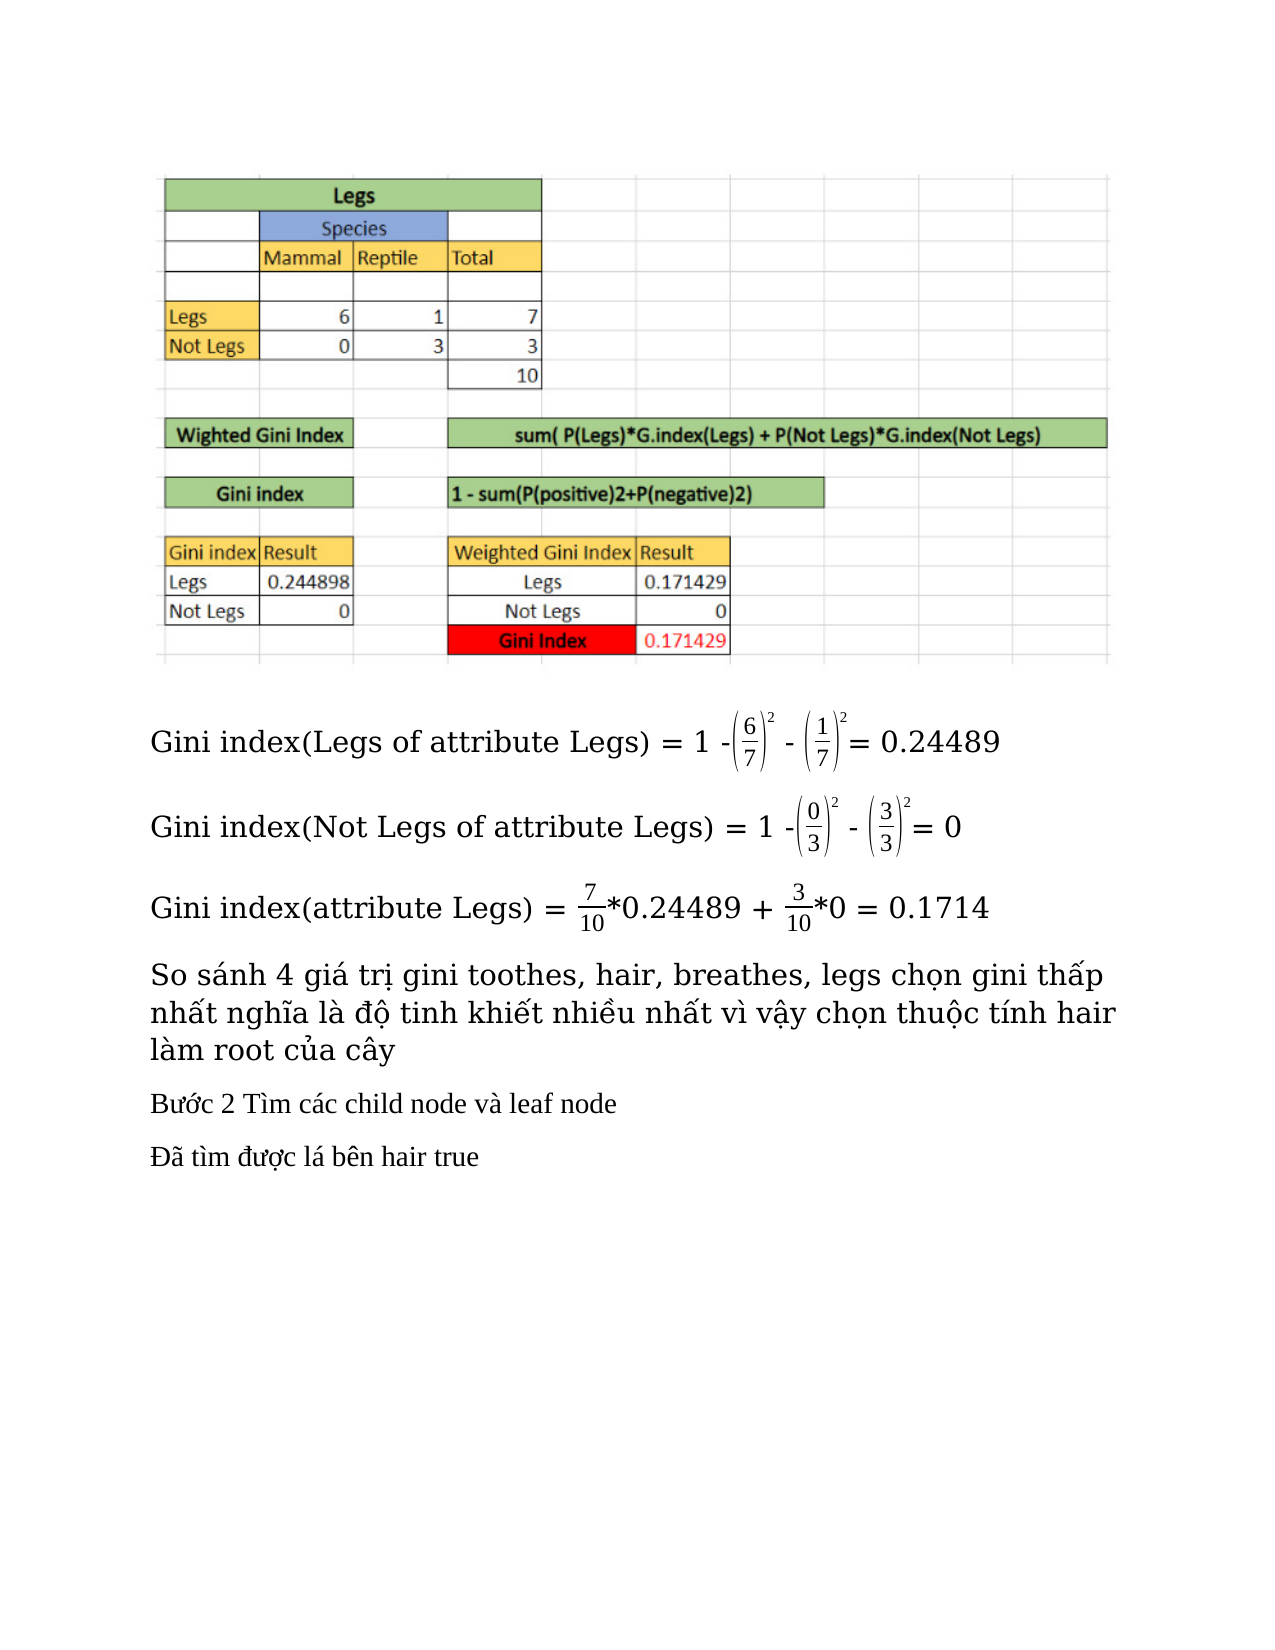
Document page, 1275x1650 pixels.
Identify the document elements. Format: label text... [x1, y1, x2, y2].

text Gini index(Not Legs of attribute Legs) = 1 - - = 0 [150, 793, 1125, 859]
text Gini index(Legs of attribute Legs) = 1 - - = 0.24489 [150, 708, 1125, 774]
picture [150, 150, 1125, 690]
text Gini index(attribute Legs) = *0.24489 + *0 = 0.1714 [150, 878, 1125, 937]
text Bước 2 Tìm các child node và leaf node [150, 1086, 1125, 1120]
text Đã tìm được lá bên hair true [150, 1139, 1125, 1172]
text So sánh 4 giá trị gini toothes, hair, breathes, legs chọn gini thấp nhất nghĩa là độ tinh khiết nhiều nhất vì vậy chọn thuộc tính hair làm root của cây [150, 956, 1125, 1067]
